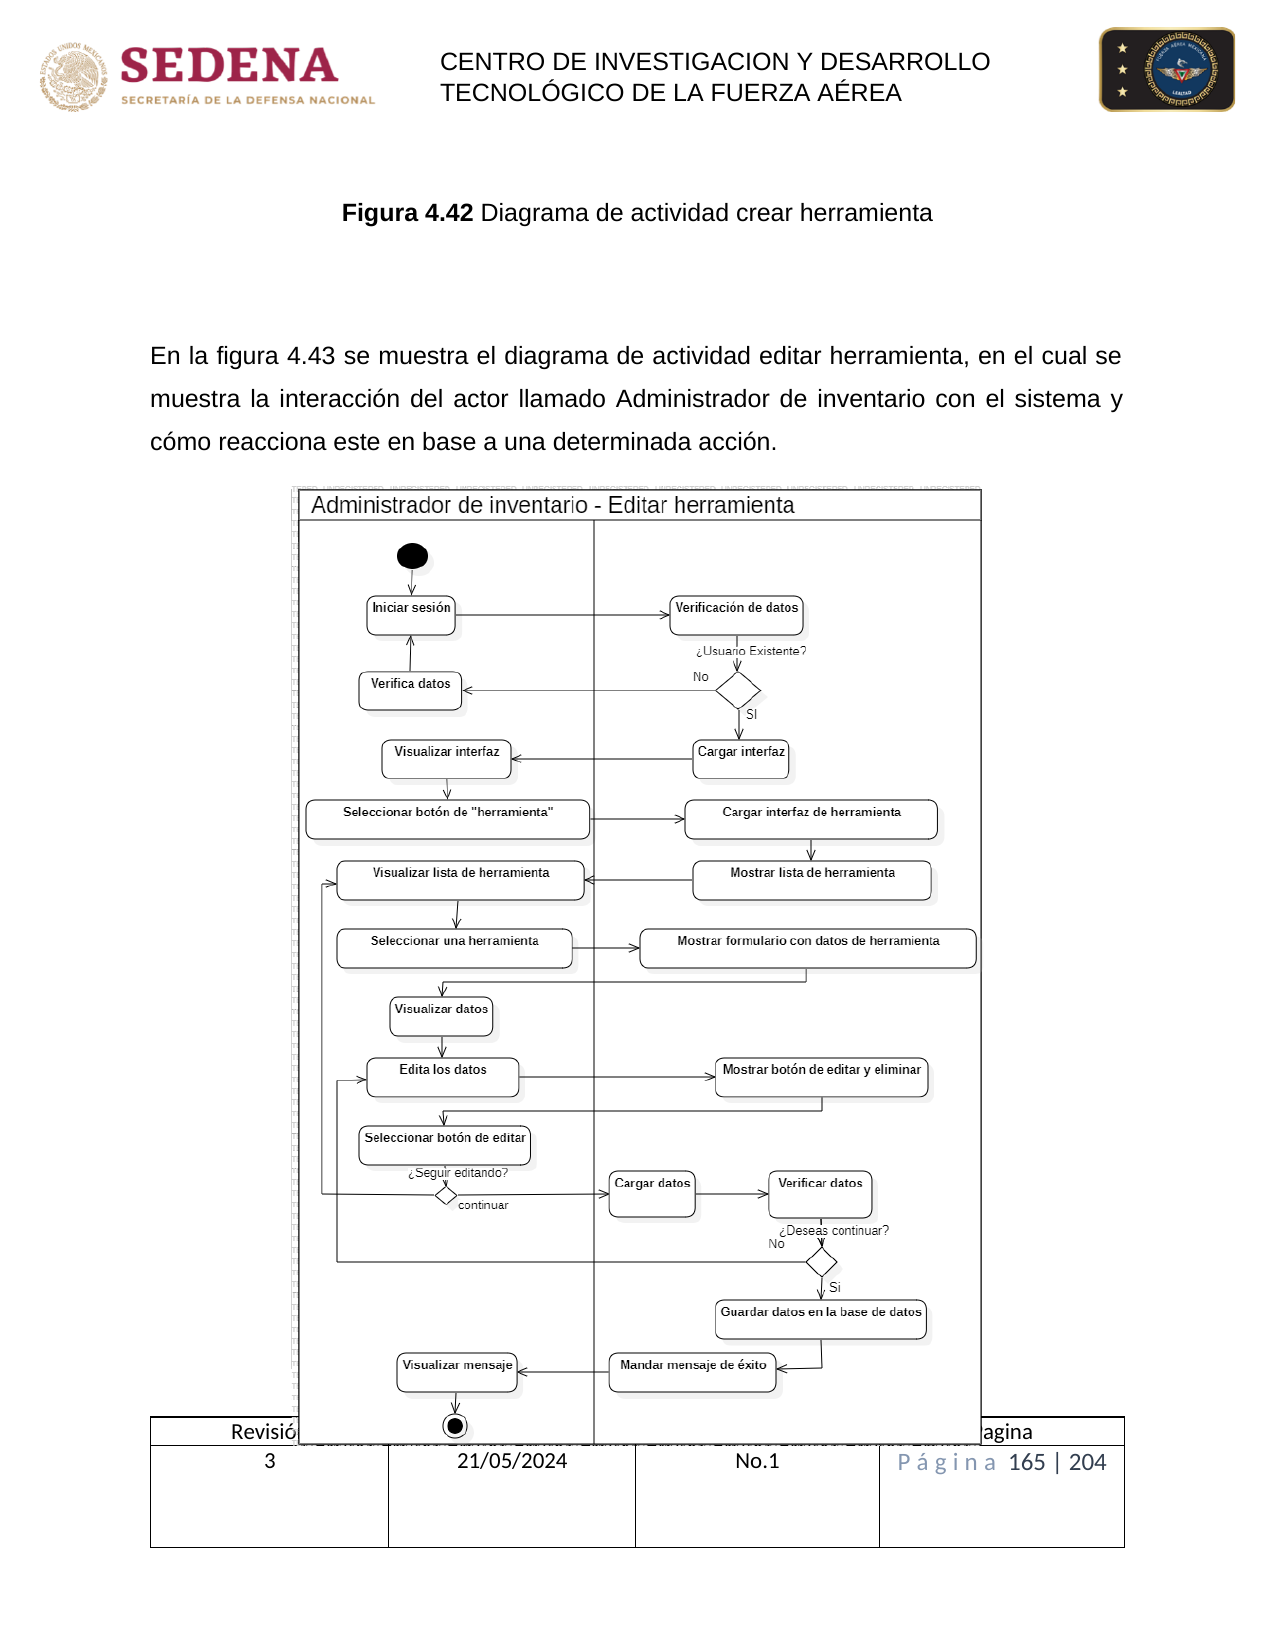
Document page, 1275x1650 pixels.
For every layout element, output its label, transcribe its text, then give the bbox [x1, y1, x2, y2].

text En la figura 4.43 se muestra el diagrama de actividad editar herramienta, en el cual se muestra la interacción del actor llamado Administrador de inventario con el sistema y cómo reacciona este en base a una determinada acción. [150, 341, 1125, 456]
picture [39, 27, 1236, 112]
picture [291, 485, 984, 1449]
text Figura 4.42 Diagrama de actividad crear herramienta [150, 198, 1125, 226]
